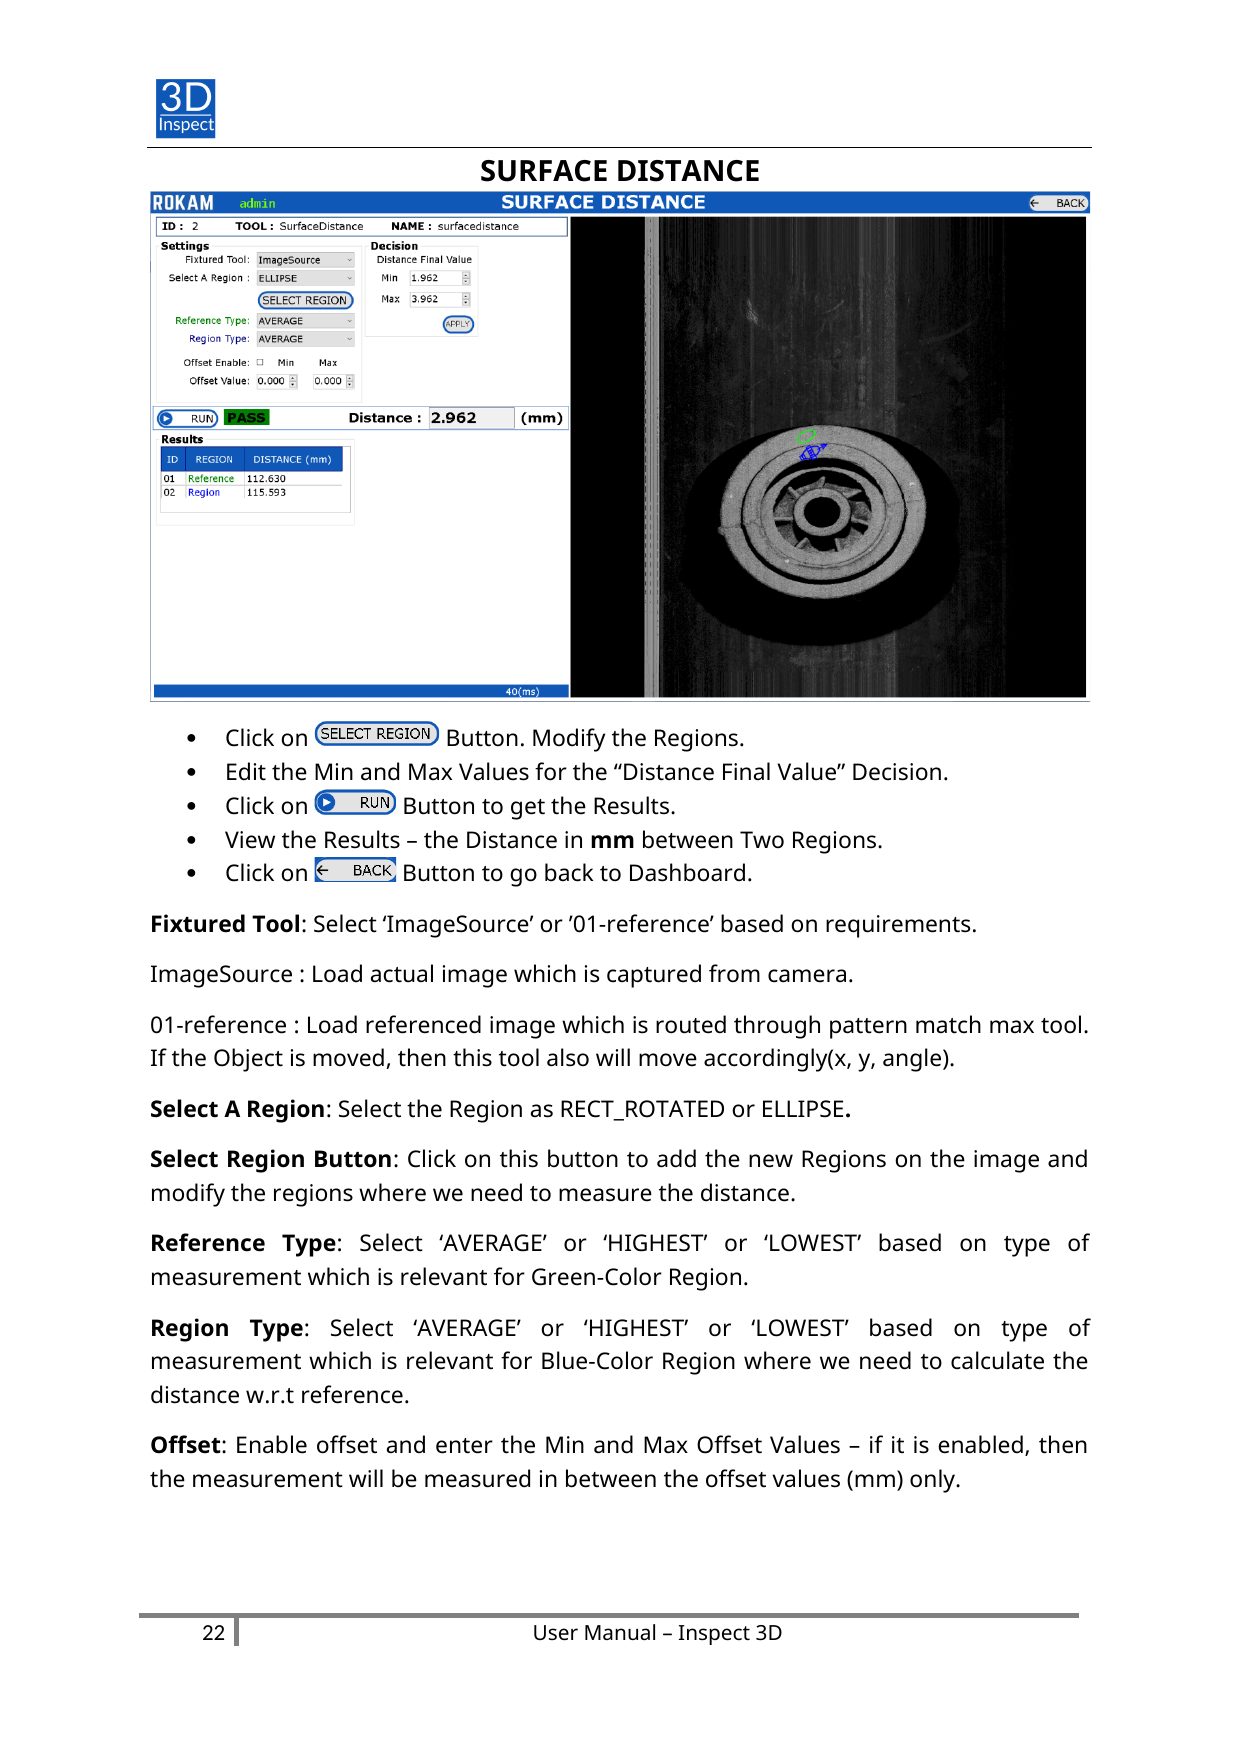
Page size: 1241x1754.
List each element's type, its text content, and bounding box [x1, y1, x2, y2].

picture [314, 857, 397, 882]
text Offset: Enable offset and enter the Min and Max Offset Values – if it is enabled, then the measurement will be measured in between the offset values (mm) only. [150, 1429, 1090, 1494]
picture [314, 720, 440, 747]
text Region Type: Select ‘AVERAGE’ or ‘HIGHEST’ or ‘LOWEST’ based on type of measurement which is relevant for Blue-Color Region where we need to calculate the distance w.r.t reference. [150, 1311, 1090, 1410]
list Click on Button. Modify the Regions. [187, 721, 1090, 753]
list Edit the Min and Max Values for the “Distance Final Value” Decision. [187, 756, 1090, 787]
text 01-reference : Load referenced image which is routed through pattern match max tool. If the Object is moved, then this tool also will move accordingly(x, y, angle). [150, 1008, 1090, 1073]
text Select Region Button: Click on this button to add the new Regions on the image and modify the regions where we need to measure the distance. [150, 1143, 1090, 1208]
list View the Results – the Distance in mm between Two Regions. [187, 823, 1090, 855]
text Fixtured Tool: Select ‘ImageSource’ or ’01-reference’ based on requirements. [150, 908, 1090, 939]
picture [150, 73, 220, 144]
list Click on Button to go back to Dashboard. [187, 857, 1090, 888]
text Select A Region: Select the Region as RECT_ROTATED or ELLIPSE. [150, 1093, 1090, 1124]
text Reference Type: Select ‘AVERAGE’ or ‘HIGHEST’ or ‘LOWEST’ based on type of measurement which is relevant for Green-Color Region. [150, 1227, 1090, 1292]
list Click on Button to get the Results. [187, 790, 1090, 821]
text SURFACE DISTANCE [150, 150, 1090, 191]
text ImageSource : Load actual image which is captured from camera. [150, 958, 1090, 989]
picture [150, 191, 1091, 702]
picture [314, 789, 397, 815]
